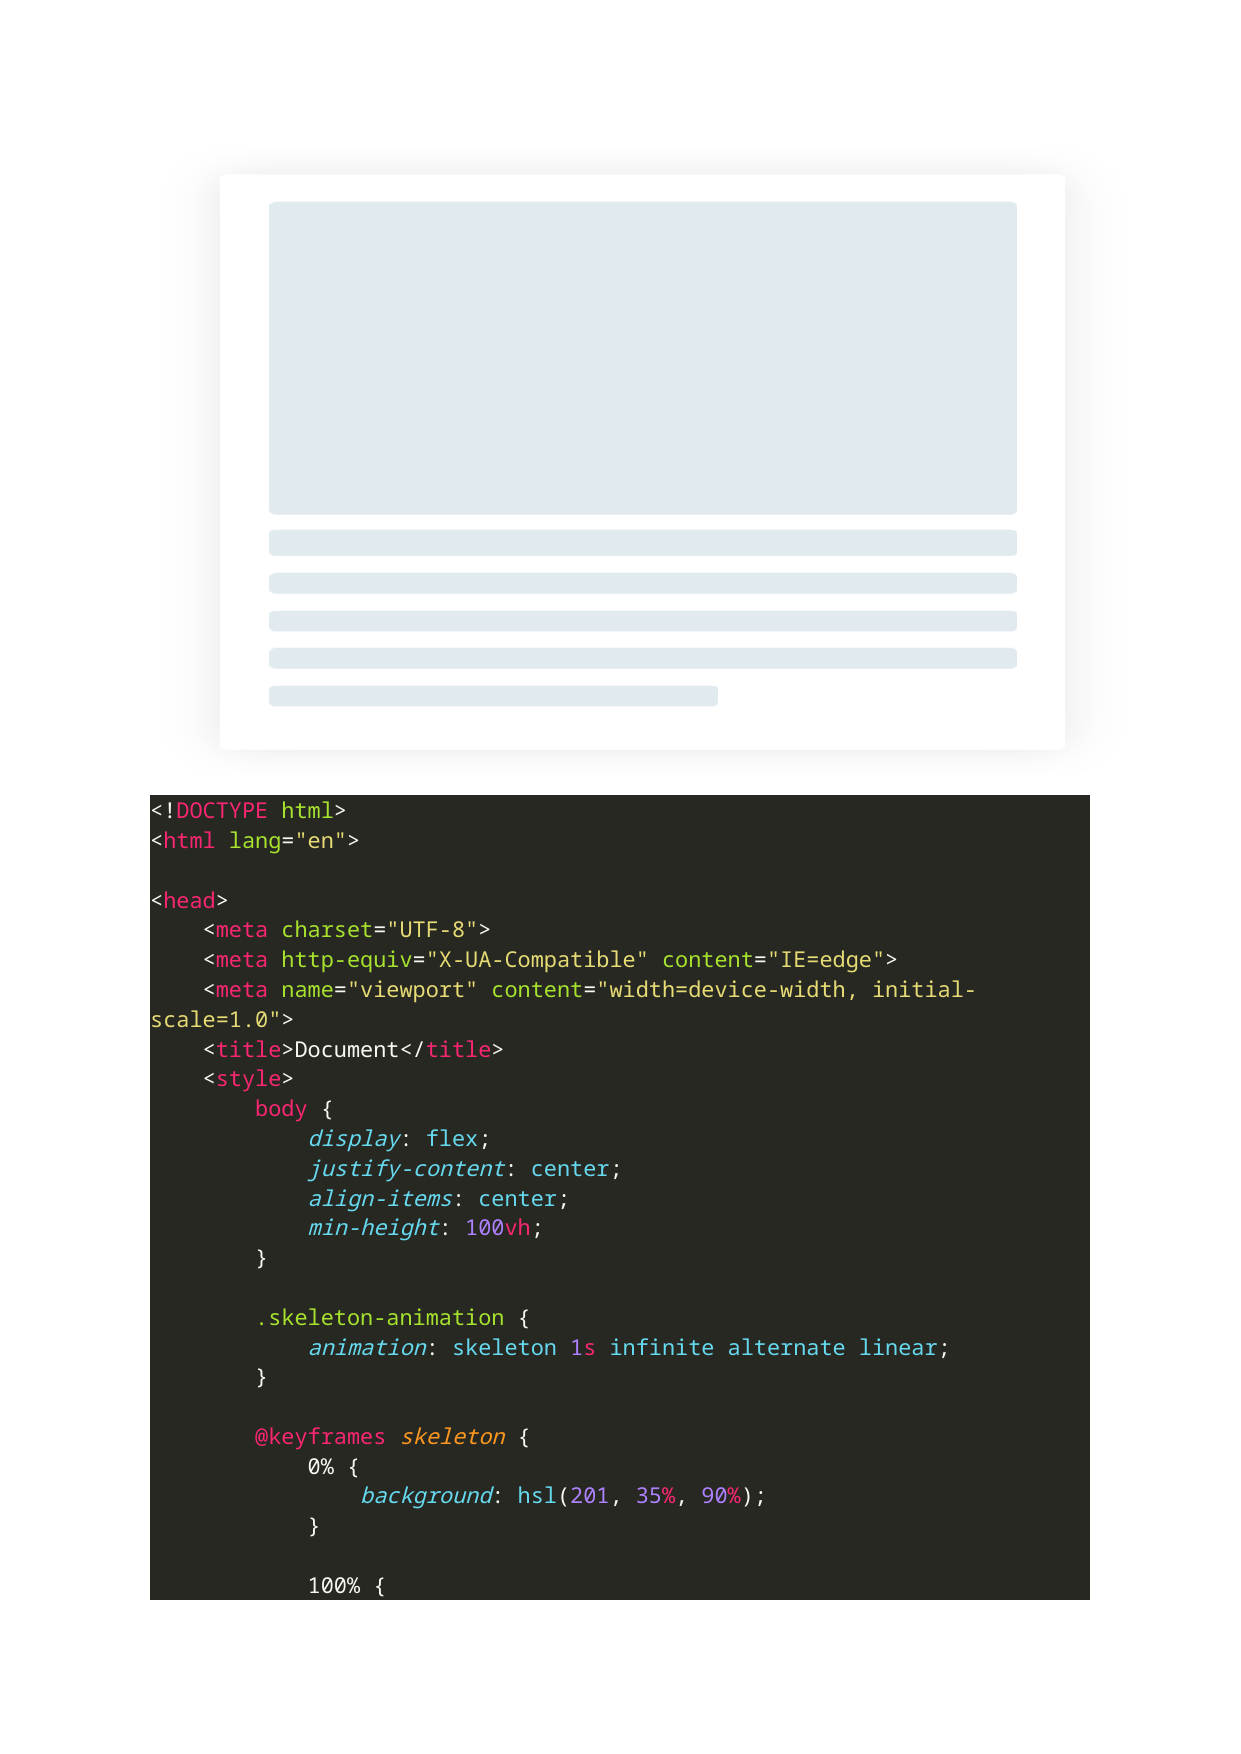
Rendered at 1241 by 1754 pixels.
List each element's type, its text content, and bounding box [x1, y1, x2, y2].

picture [150, 150, 1130, 777]
text 0% { [150, 1451, 1090, 1481]
text } [150, 1361, 1090, 1391]
text <style> [150, 1063, 1090, 1093]
text <meta name="viewport" content="width=device-width, initial-scale=1.0"> [150, 974, 1090, 1034]
text <head> [150, 885, 1090, 914]
text 100% { [150, 1570, 1090, 1600]
text <html lang="en"> [150, 825, 1090, 855]
text display: flex; [150, 1123, 1090, 1153]
text <meta http-equiv="X-UA-Compatible" content="IE=edge"> [150, 944, 1090, 974]
text } [150, 1510, 1090, 1540]
text .skeleton-animation { [150, 1302, 1090, 1332]
text <meta charset="UTF-8"> [150, 914, 1090, 944]
text align-items: center; [150, 1183, 1090, 1212]
text body { [150, 1093, 1090, 1123]
text min-height: 100vh; [150, 1212, 1090, 1242]
text background: hsl(201, 35%, 90%); [150, 1481, 1090, 1510]
text <title>Document</title> [150, 1034, 1090, 1063]
text <!DOCTYPE html> [150, 795, 1090, 825]
text animation: skeleton 1s infinite alternate linear; [150, 1332, 1090, 1361]
text justify-content: center; [150, 1153, 1090, 1183]
text } [150, 1242, 1090, 1272]
text @keyframes skeleton { [150, 1421, 1090, 1451]
